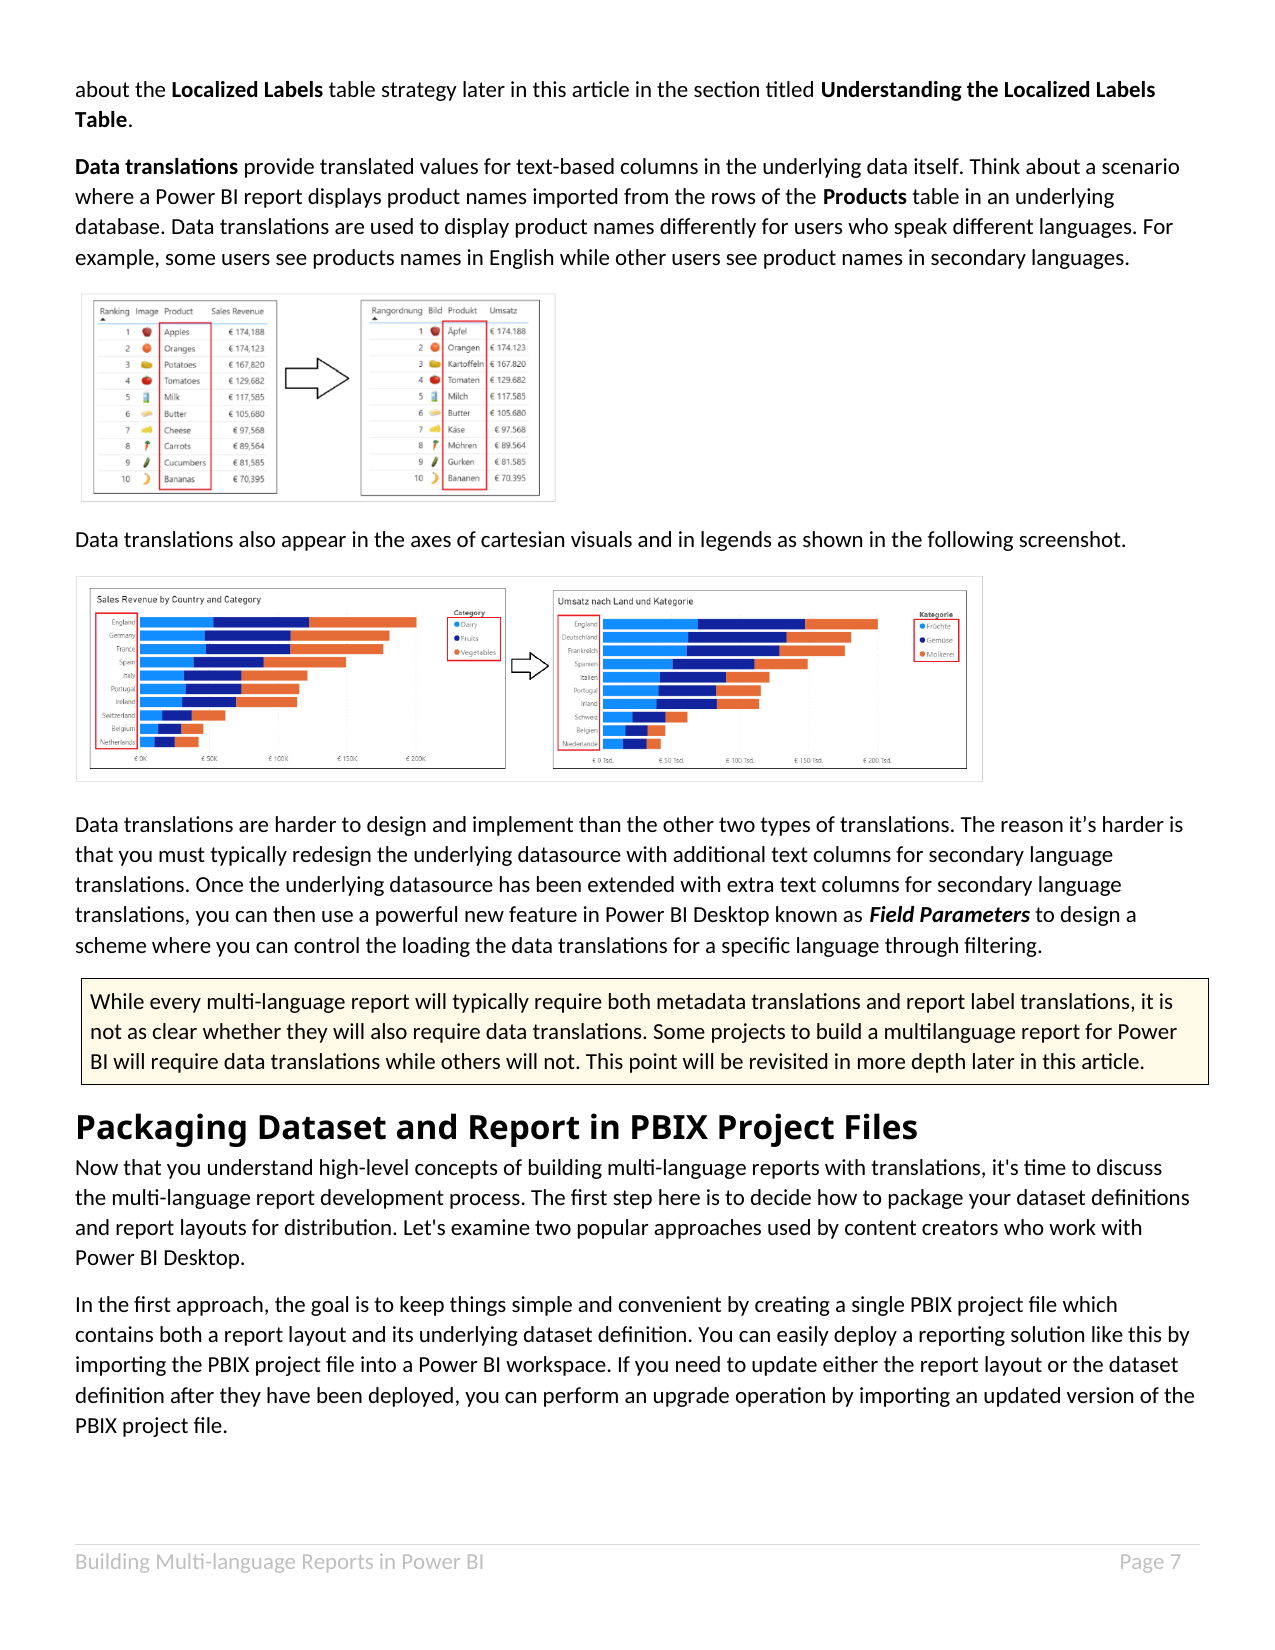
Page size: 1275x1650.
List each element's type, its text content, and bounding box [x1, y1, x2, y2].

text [75, 75, 1200, 133]
text Now that you understand high-level concepts of building multi-language reports with translations, it's time to discuss the multi-language report development process. The first step here is to decide how to package your dataset definitions and report layouts for distribution. Let's examine two popular approaches used by content creators who work with Power BI Desktop. [75, 1153, 1200, 1271]
text In the first approach, the goal is to keep things simple and convenient by creating a single PBIX project file which contains both a report layout and its underlying dataset definition. You can easily deploy a reporting solution like this by importing the PBIX project file into a Power BI workspace. If you need to update either the report layout or the dataset definition after they have been deployed, you can perform an upgrade operation by importing an updated version of the PBIX project file. [75, 1290, 1200, 1439]
text While every multi-language report will typically require both metadata translations and report label translations, it is not as clear whether they will also require data translations. Some projects to build a multilanguage report for Power BI will require data translations while others will not. This point will be revisited in more depth later in this article. [82, 979, 1208, 1084]
subtitle Packaging Dataset and Report in PBIX Project Files [75, 1104, 1200, 1149]
text Data translations provide translated values for text-based columns in the underlying data itself. Think about a scenario where a Power BI report displays product names imported from the rows of the Products table in an underlying database. Data translations are used to display product names differently for users who speak different languages. For example, some users see products names in English while other users see product names in secondary languages. [75, 152, 1200, 271]
picture [75, 289, 559, 507]
picture [75, 572, 994, 792]
text Data translations also appear in the axes of cartesian visuals and in legends as shown in the following screenshot. [75, 525, 1200, 553]
text Data translations are harder to design and implement than the other two types of translations. The reason it’s harder is that you must typically redesign the underlying datasource with additional text columns for secondary language translations. Once the underlying datasource has been extended with extra text columns for secondary language translations, you can then use a powerful new feature in Power BI Desktop known as Field Parameters to design a scheme where you can control the loading the data translations for a specific language through filtering. [75, 810, 1200, 959]
